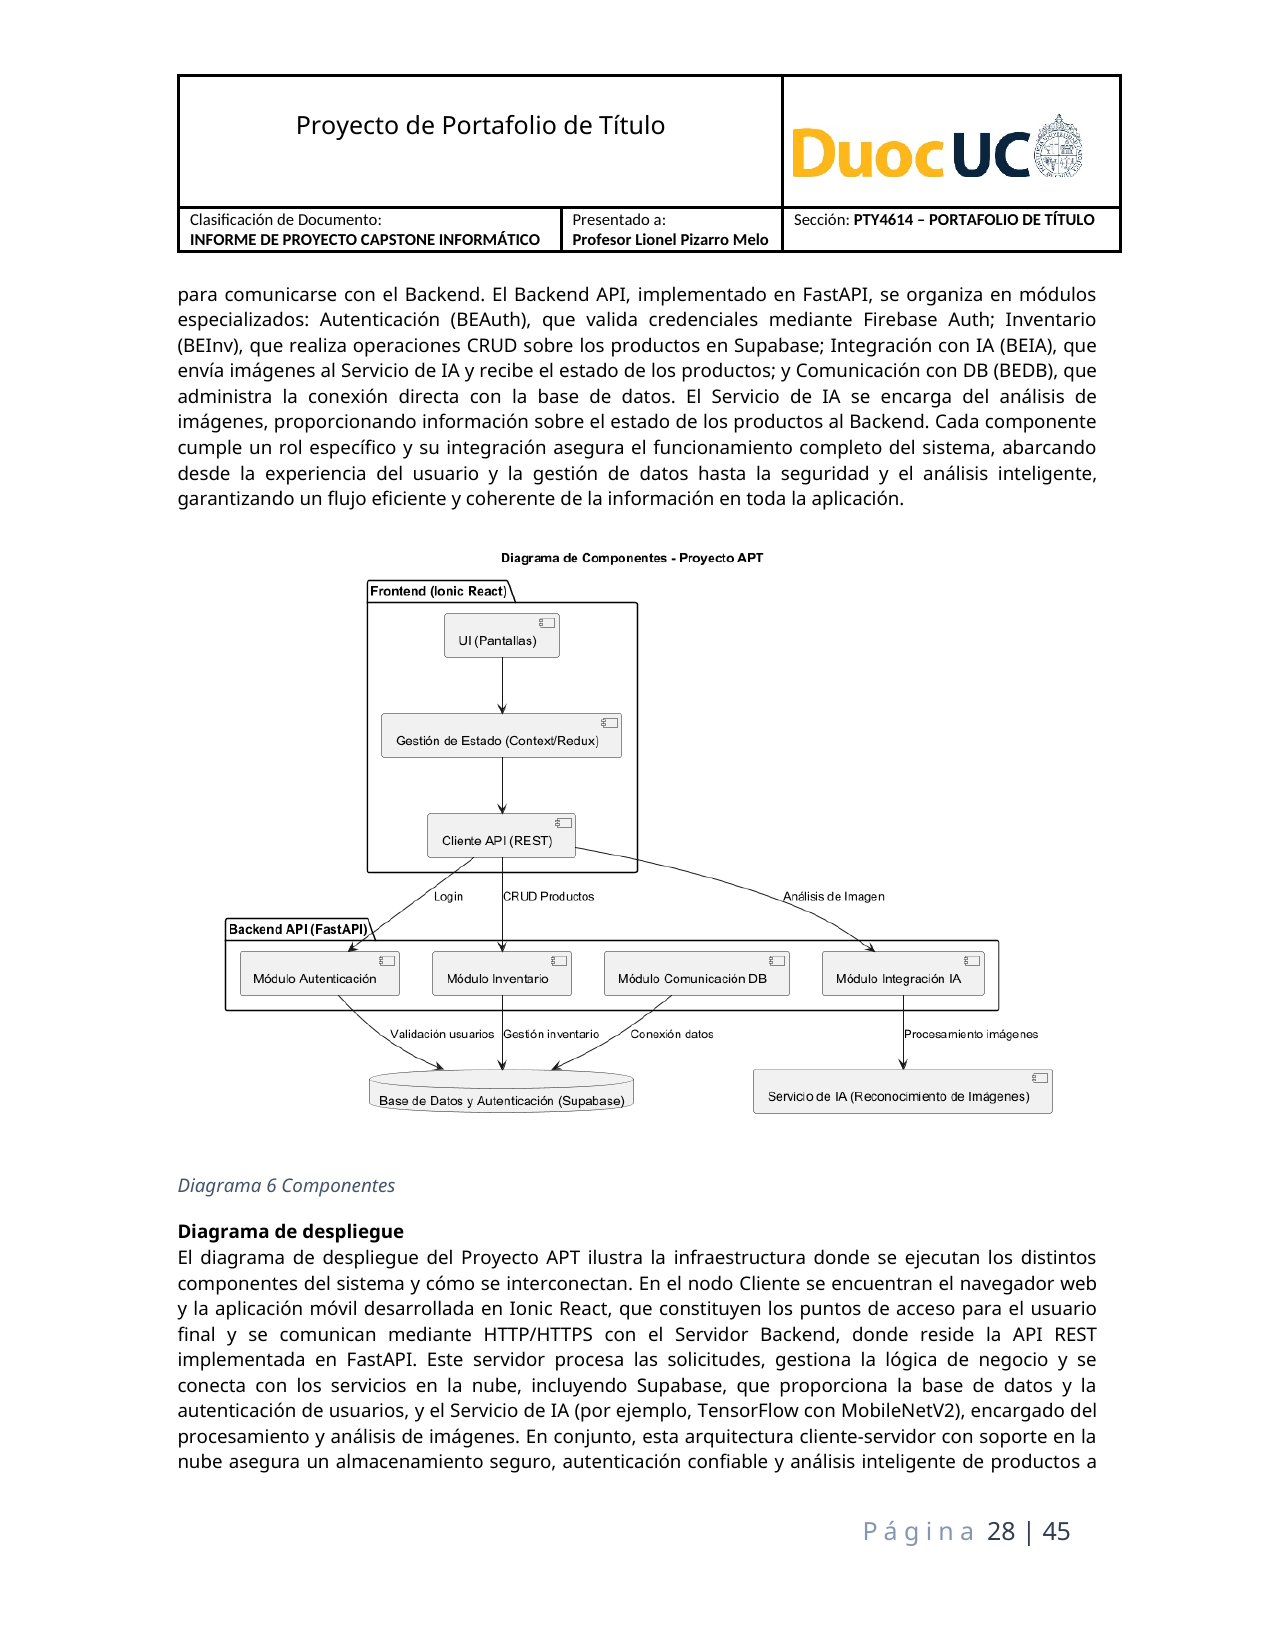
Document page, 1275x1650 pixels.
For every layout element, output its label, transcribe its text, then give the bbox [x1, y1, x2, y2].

text Diagrama de despliegue [177, 1219, 1098, 1244]
picture [791, 113, 1083, 176]
text Diagrama 6 Componentes [177, 1172, 1098, 1198]
picture [219, 539, 1056, 1126]
